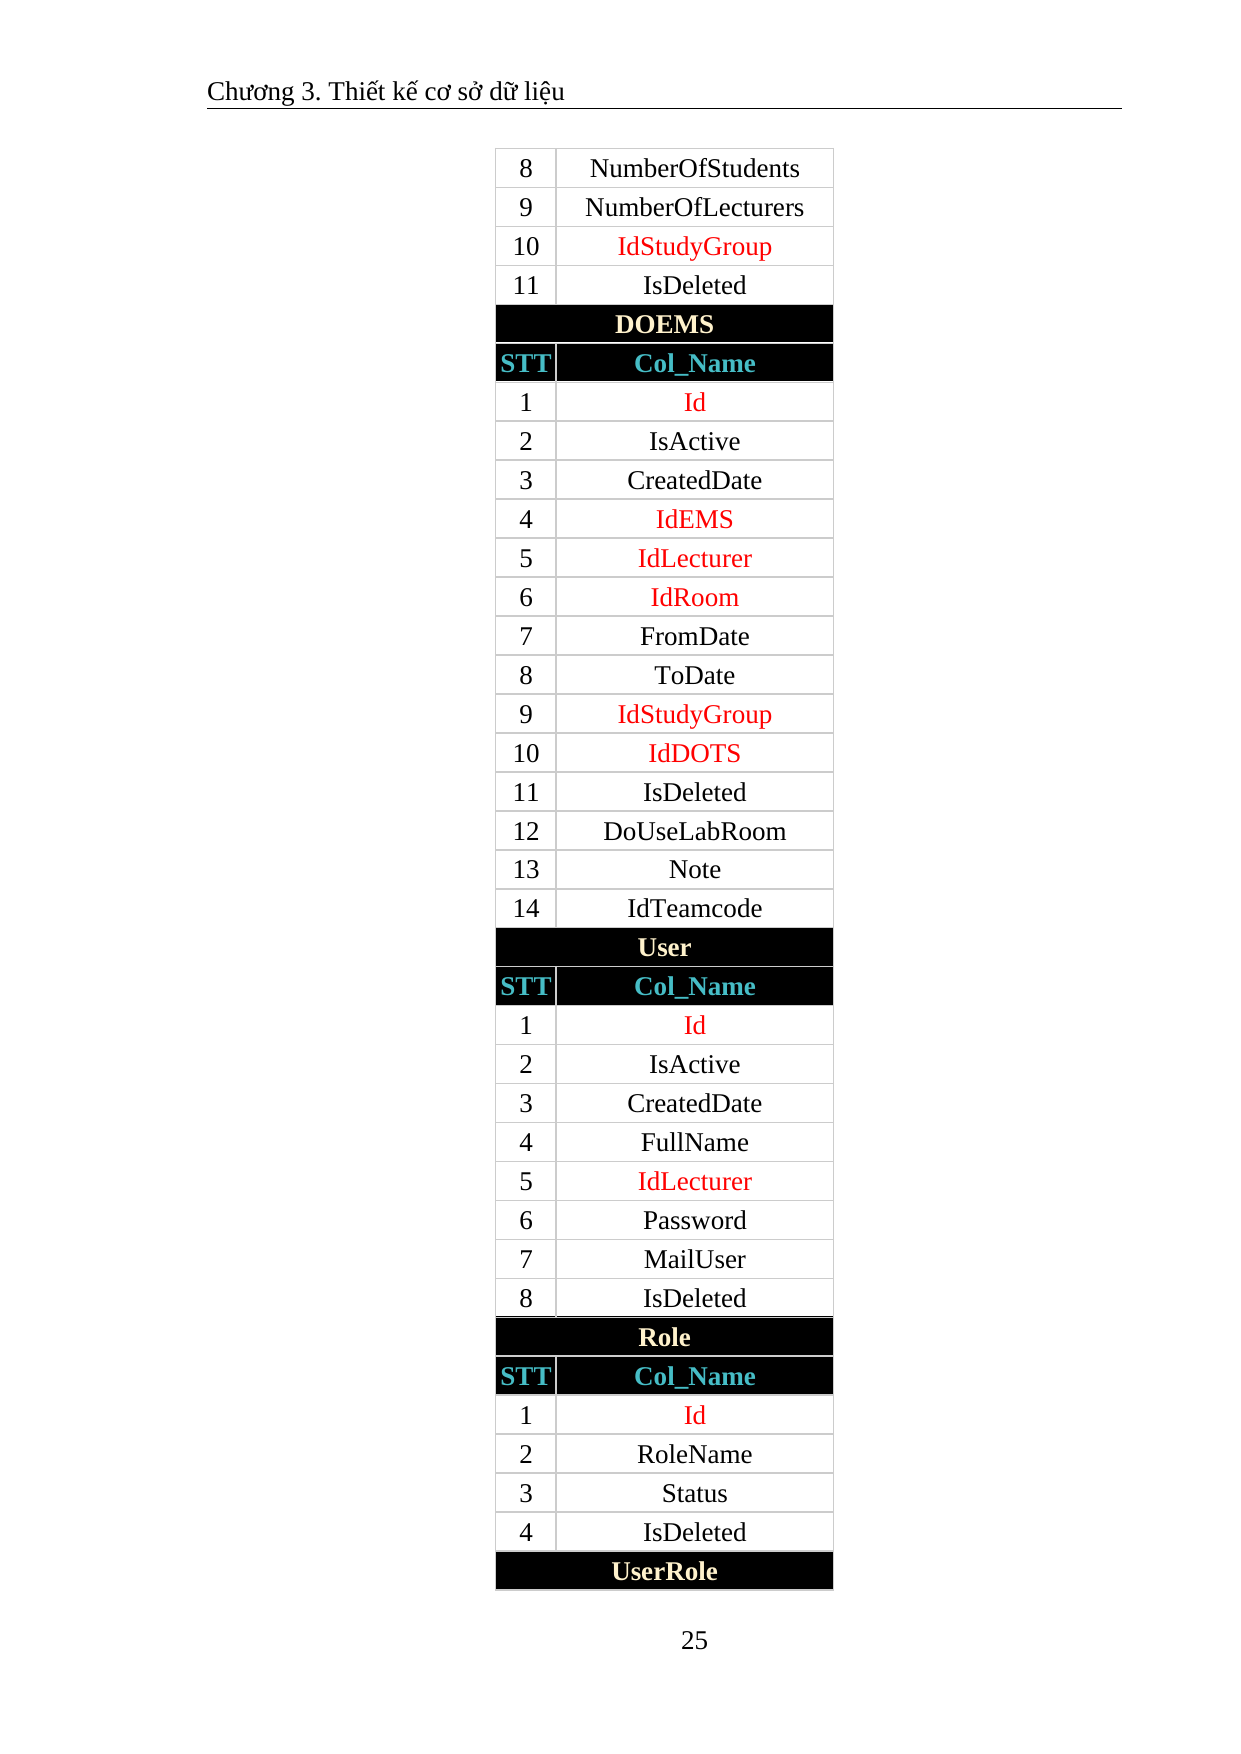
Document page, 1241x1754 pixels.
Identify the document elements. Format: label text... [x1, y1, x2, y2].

table_cell IdTeamcode [557, 890, 833, 927]
table_cell FromDate [557, 617, 833, 654]
table_cell IsActive [557, 1045, 833, 1083]
table_cell 2 [496, 422, 555, 459]
table_cell 8 [496, 1279, 555, 1316]
table_cell 9 [496, 188, 555, 226]
table_cell 4 [496, 1123, 555, 1161]
table_cell CreatedDate [557, 1084, 833, 1122]
table_cell 7 [496, 1240, 555, 1277]
table_cell IsDeleted [557, 1513, 833, 1550]
table_cell DoUseLabRoom [557, 812, 833, 849]
table_cell IdLecturer [557, 539, 833, 576]
table_cell IdDOTS [557, 734, 833, 771]
table_cell Id [557, 383, 833, 420]
table_cell 12 [496, 812, 555, 849]
table_cell Col_Name [557, 1357, 833, 1394]
table_cell Status [557, 1474, 833, 1511]
table_cell 13 [496, 851, 555, 888]
table_cell Note [557, 851, 833, 888]
table_cell 1 [496, 1396, 555, 1433]
table_cell IsActive [557, 422, 833, 459]
table_cell RoleName [557, 1435, 833, 1472]
table_cell 9 [496, 695, 555, 732]
table_cell UserRole [496, 1552, 833, 1589]
table_cell STT [496, 967, 555, 1005]
table_cell 4 [496, 500, 555, 537]
table_cell 3 [496, 461, 555, 498]
table_cell 4 [496, 1513, 555, 1550]
table_cell STT [496, 1357, 555, 1394]
table_cell NumberOfLecturers [557, 188, 833, 226]
table_cell Col_Name [557, 967, 833, 1005]
table_cell Id [557, 1006, 833, 1044]
table_cell 8 [496, 656, 555, 693]
table_cell 3 [496, 1474, 555, 1511]
table_cell FullName [557, 1123, 833, 1161]
table_cell IdRoom [557, 578, 833, 615]
table_cell IdLecturer [557, 1162, 833, 1199]
table_cell ToDate [557, 656, 833, 693]
table_cell IsDeleted [557, 266, 833, 303]
table_cell User [496, 928, 833, 966]
table_cell Role [496, 1318, 833, 1355]
table_cell 11 [496, 266, 555, 303]
table_cell IdStudyGroup [557, 695, 833, 732]
table_cell MailUser [557, 1240, 833, 1277]
table_cell IsDeleted [557, 1279, 833, 1316]
table_cell 6 [496, 578, 555, 615]
table_cell Id [557, 1396, 833, 1433]
table_cell CreatedDate [557, 461, 833, 498]
table_cell NumberOfStudents [557, 149, 833, 187]
table_cell 1 [496, 383, 555, 420]
table_cell 11 [496, 773, 555, 810]
table_cell 5 [496, 1162, 555, 1199]
table_cell 2 [496, 1045, 555, 1083]
table_cell IsDeleted [557, 773, 833, 810]
table_cell 5 [496, 539, 555, 576]
table_cell 8 [496, 149, 555, 187]
table_cell 10 [496, 734, 555, 771]
table_cell IdStudyGroup [557, 227, 833, 264]
table_cell 6 [496, 1201, 555, 1238]
table_cell 10 [496, 227, 555, 264]
table_cell Col_Name [557, 344, 833, 381]
table_cell DOEMS [496, 305, 833, 342]
table_cell 7 [496, 617, 555, 654]
table_cell 2 [496, 1435, 555, 1472]
table_cell 3 [496, 1084, 555, 1122]
table_cell Password [557, 1201, 833, 1238]
table_cell 14 [496, 890, 555, 927]
table_cell IdEMS [557, 500, 833, 537]
table_cell STT [496, 344, 555, 381]
table_cell 1 [496, 1006, 555, 1044]
